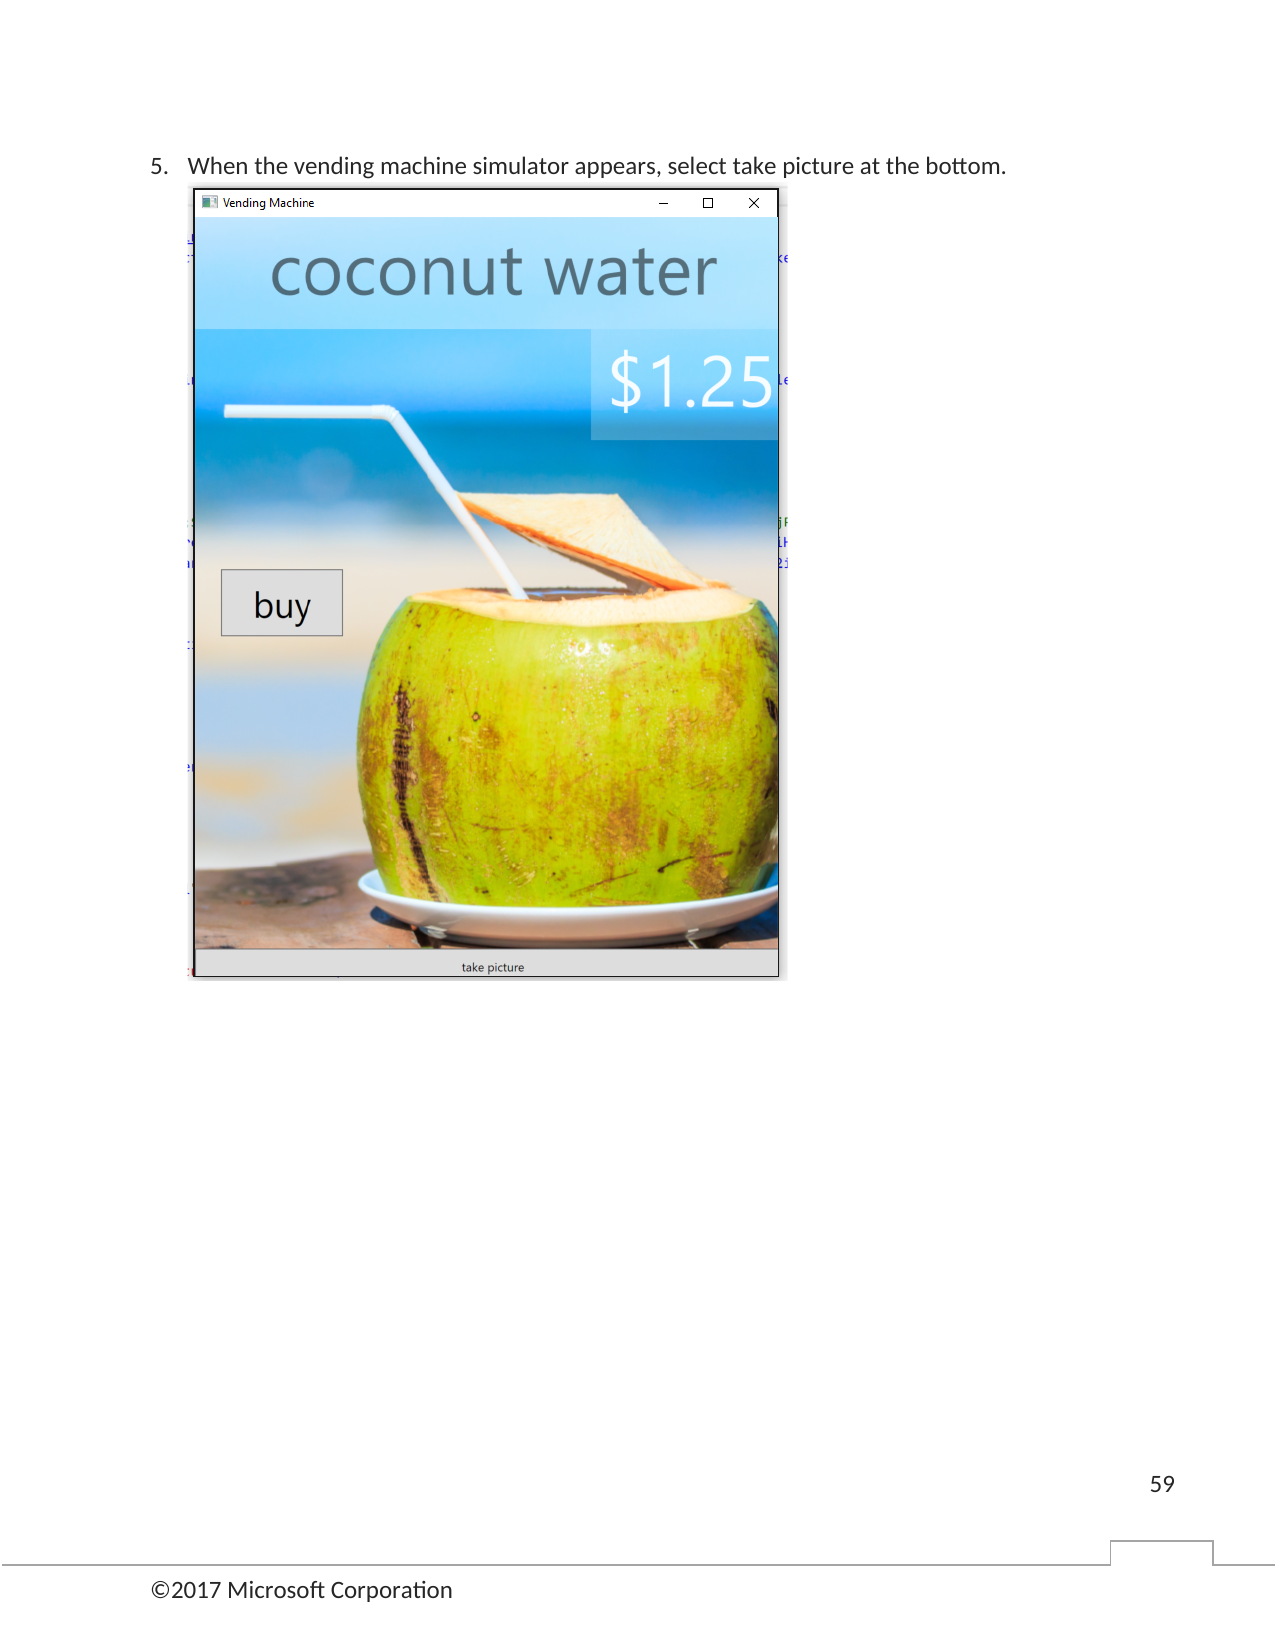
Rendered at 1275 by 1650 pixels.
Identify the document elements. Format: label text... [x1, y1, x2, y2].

picture [187, 182, 788, 981]
